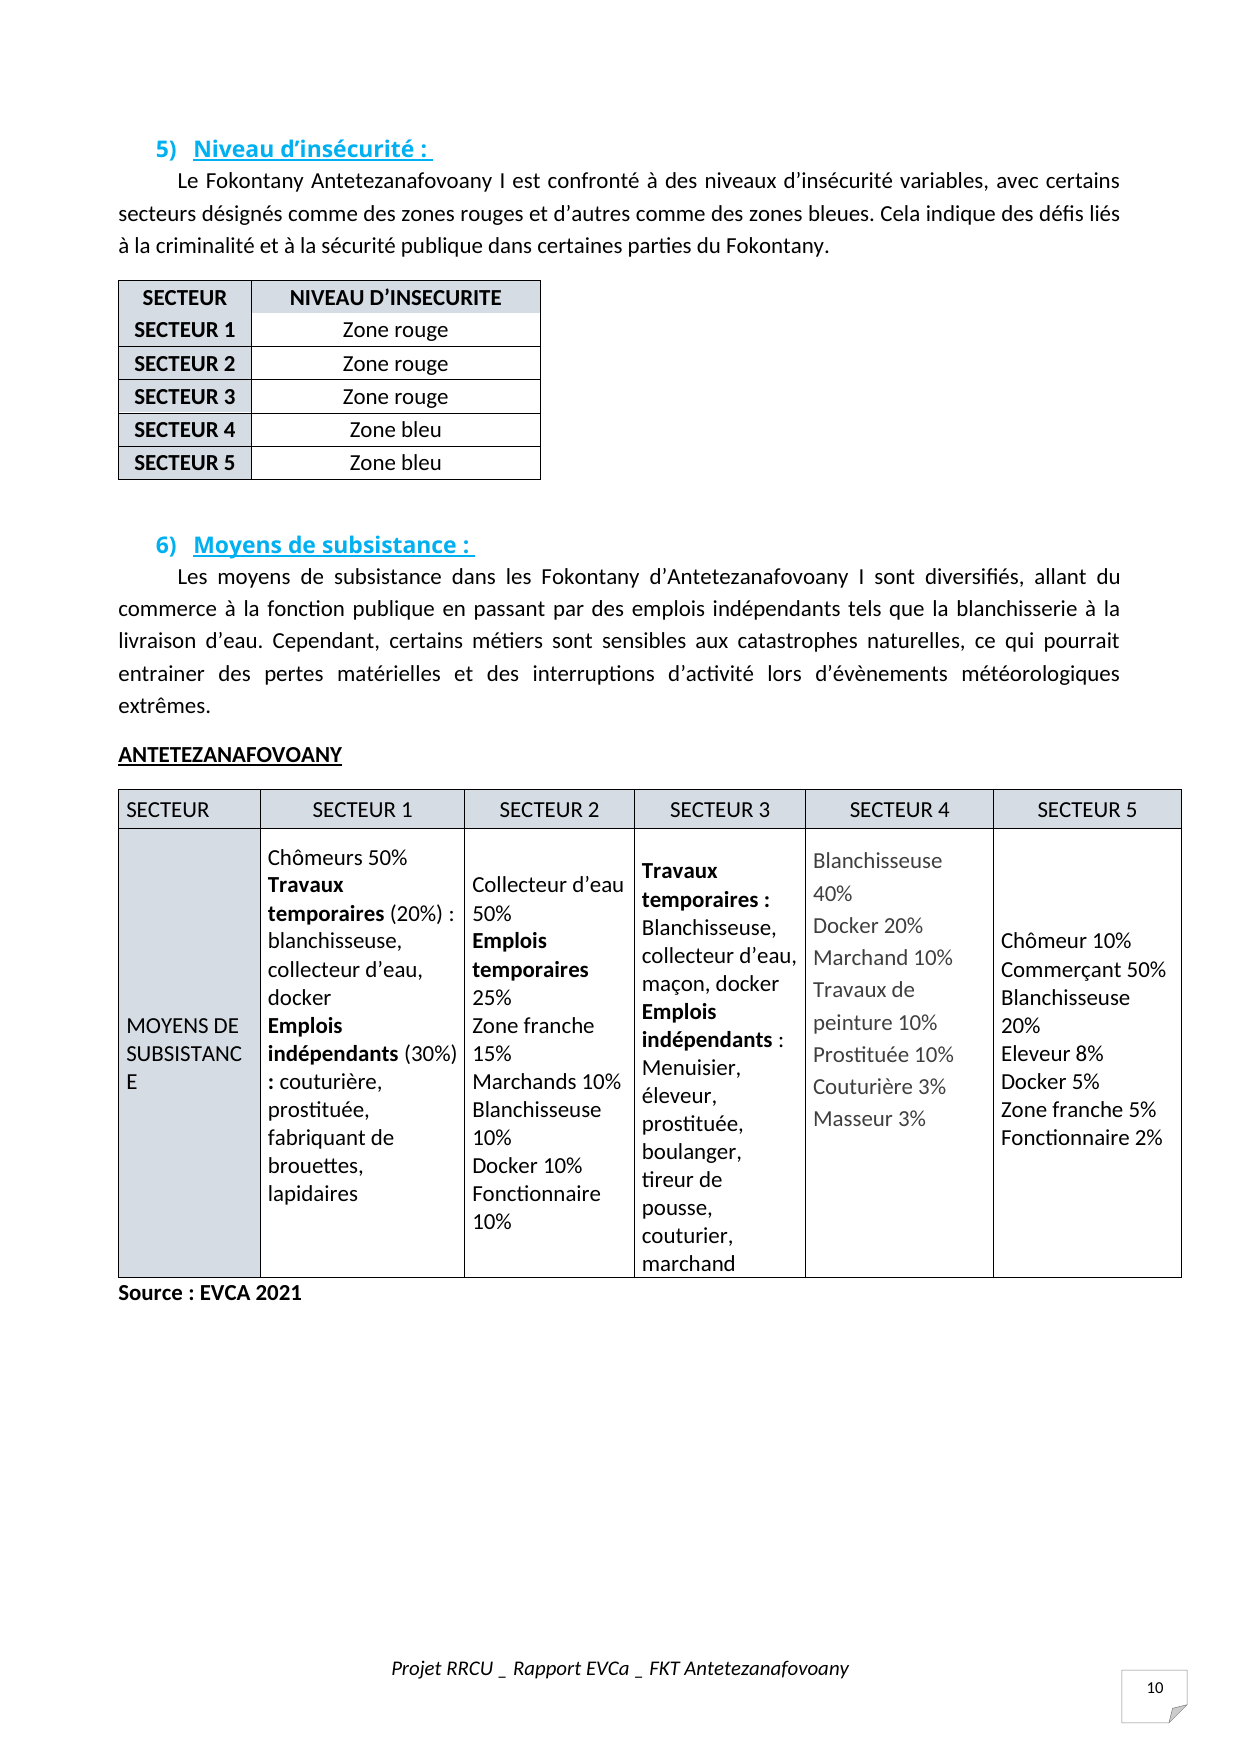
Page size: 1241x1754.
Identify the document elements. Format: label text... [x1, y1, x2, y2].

text Les moyens de subsistance dans les Fokontany d’Antetezanafovoany I sont diversifiés, allant du commerce à la fonction publique en passant par des emplois indépendants tels que la blanchisserie à la livraison d’eau. Cependant, certains métiers sont sensibles aux catastrophes naturelles, ce qui pourrait entrainer des pertes matérielles et des interruptions d’activité lors d’évènements météorologiques extrêmes. [118, 562, 1122, 719]
table_header SECTEUR [119, 790, 260, 828]
table_cell Chômeurs 50% Travaux temporaires (20%) : blanchisseuse, collecteur d’eau, docker Emplois indépendants (30%) : couturière, prostituée, fabriquant de brouettes, lapidaires [261, 829, 464, 1277]
table_header SECTEUR 4 [806, 790, 993, 828]
table_header SECTEUR [119, 281, 251, 313]
table_header SECTEUR 5 [994, 790, 1181, 828]
table_header SECTEUR 2 [465, 790, 634, 828]
table_cell Blanchisseuse 40% Docker 20% Marchand 10% Travaux de peinture 10% Prostituée 10% Couturière 3% Masseur 3% [806, 829, 993, 1277]
table_cell Zone rouge [252, 347, 540, 379]
subtitle Moyens de subsistance : [156, 528, 1122, 560]
text Le Fokontany Antetezanafovoany I est confronté à des niveaux d’insécurité variables, avec certains secteurs désignés comme des zones rouges et d’autres comme des zones bleues. Cela indique des défis liés à la criminalité et à la sécurité publique dans certaines parties du Fokontany. [118, 167, 1122, 259]
table_cell Chômeur 10% Commerçant 50% Blanchisseuse 20% Eleveur 8% Docker 5% Zone franche 5% Fonctionnaire 2% [994, 829, 1181, 1277]
table_cell MOYENS DE SUBSISTANCE [119, 829, 260, 1277]
table_cell Collecteur d’eau 50% Emplois temporaires 25% Zone franche 15% Marchands 10% Blanchisseuse 10% Docker 10% Fonctionnaire 10% [465, 829, 634, 1277]
table_cell Zone rouge [252, 313, 540, 346]
table_cell SECTEUR 1 [119, 313, 251, 346]
table_cell Zone bleu [252, 447, 540, 479]
table_cell Travaux temporaires : Blanchisseuse, collecteur d’eau, maçon, docker Emplois indépendants : Menuisier, éleveur, prostituée, boulanger, tireur de pousse, couturier, marchand [635, 829, 805, 1277]
table_cell SECTEUR 3 [119, 380, 251, 412]
table_cell SECTEUR 4 [119, 414, 251, 446]
table_header NIVEAU D’INSECURITE [252, 281, 540, 313]
table_header SECTEUR 1 [261, 790, 464, 828]
table_cell Zone rouge [252, 380, 540, 412]
text ANTETEZANAFOVOANY [118, 740, 1122, 768]
table_header SECTEUR 3 [635, 790, 805, 828]
table_cell SECTEUR 5 [119, 447, 251, 479]
subtitle Niveau d’insécurité : [156, 133, 1122, 164]
table_cell SECTEUR 2 [119, 347, 251, 379]
table_cell Zone bleu [252, 414, 540, 446]
text Source : EVCA 2021 [118, 1278, 1122, 1306]
